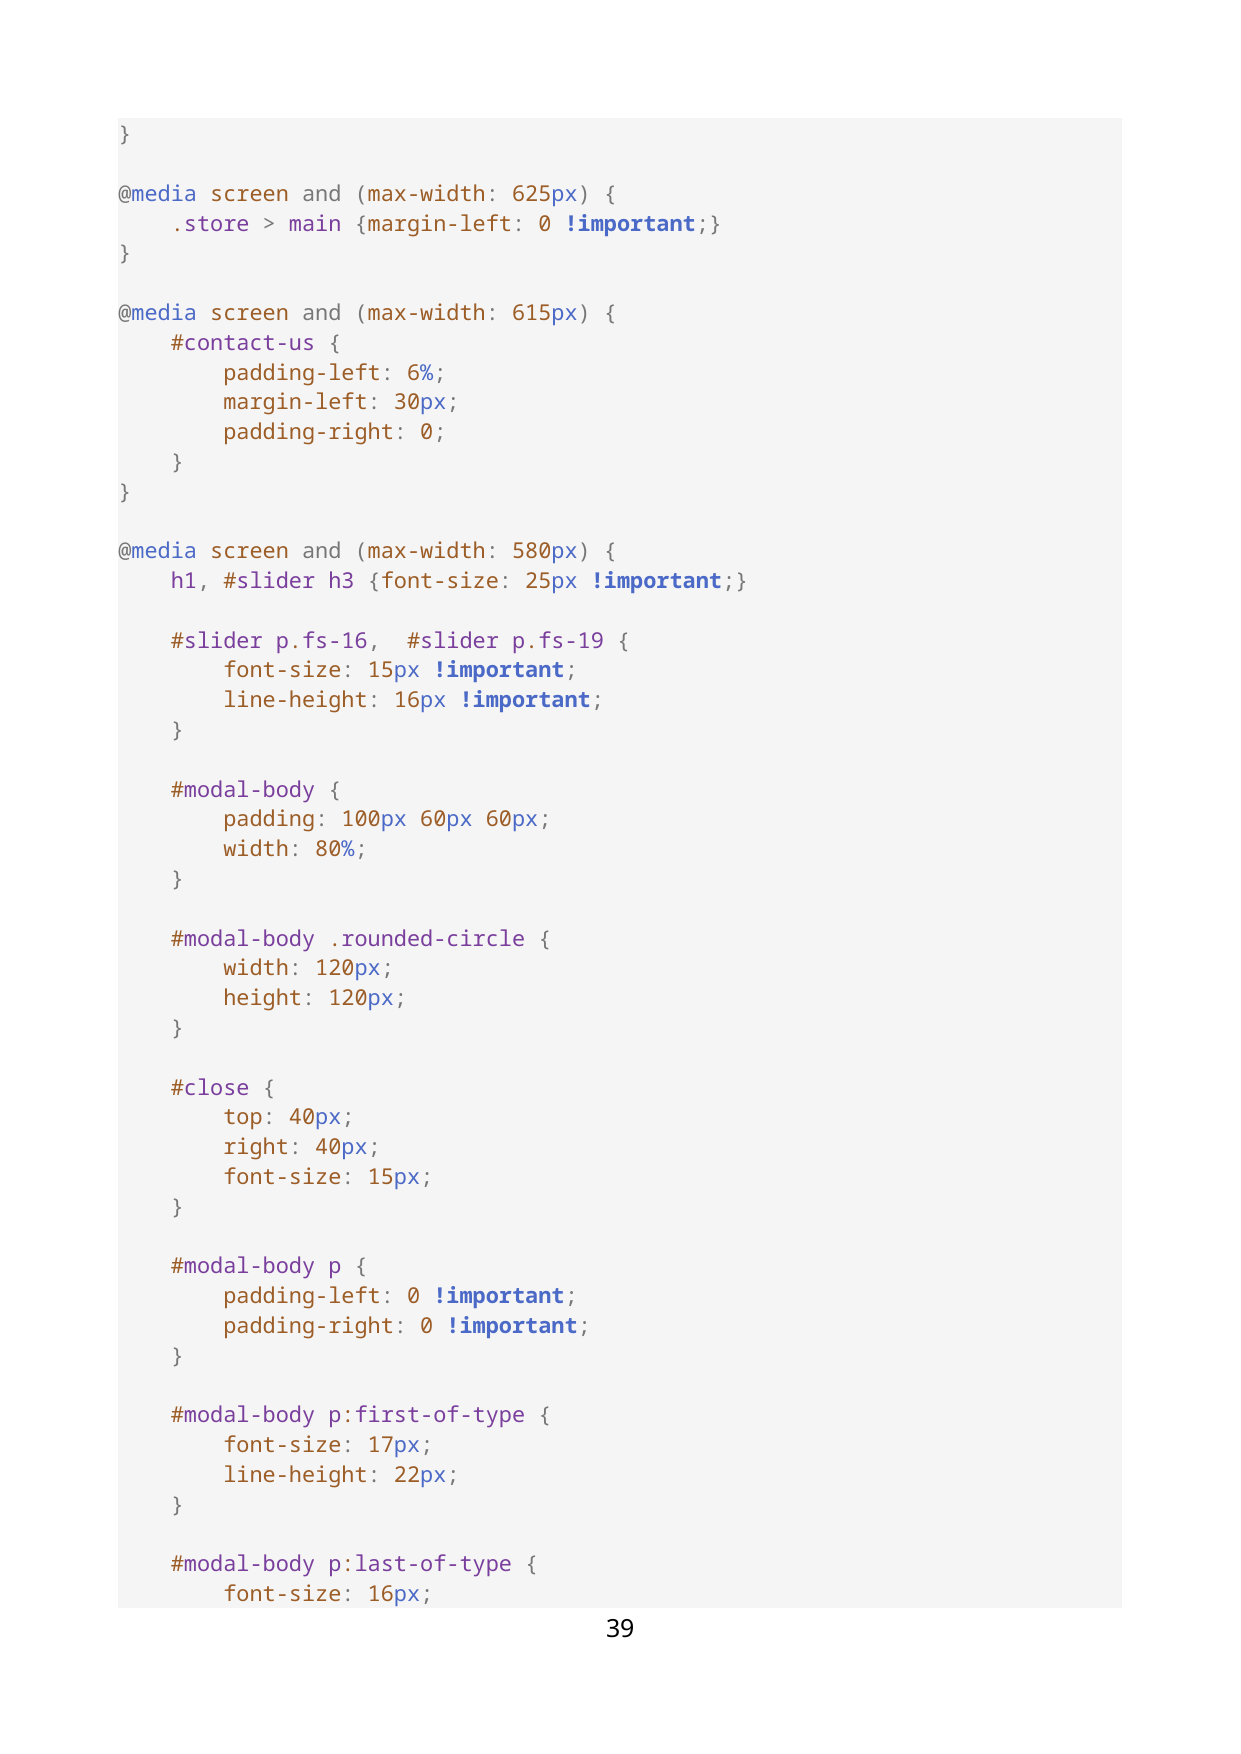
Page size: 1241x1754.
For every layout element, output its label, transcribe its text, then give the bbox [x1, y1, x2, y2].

text .store > main {margin-left: 0 !important;} [118, 207, 1122, 237]
text padding-right: 0; [118, 416, 1122, 446]
text #modal-body { [118, 773, 1122, 803]
text #modal-body p:first-of-type { [118, 1399, 1122, 1429]
text padding-left: 6%; [118, 356, 1122, 386]
text } [118, 118, 1122, 148]
text #close { [118, 1071, 1122, 1101]
text @media screen and (max-width: 625px) { [118, 178, 1122, 207]
text font-size: 17px; [118, 1429, 1122, 1459]
text #modal-body p:last-of-type { [118, 1548, 1122, 1578]
text #modal-body p { [118, 1250, 1122, 1280]
text font-size: 15px !important; [118, 654, 1122, 684]
text } [118, 714, 1122, 744]
text width: 120px; [118, 952, 1122, 982]
text line-height: 22px; [118, 1459, 1122, 1488]
text } [118, 446, 1122, 476]
text } [118, 863, 1122, 893]
text line-height: 16px !important; [118, 684, 1122, 714]
text #slider p.fs-16, #slider p.fs-19 { [118, 624, 1122, 654]
text padding: 100px 60px 60px; [118, 803, 1122, 833]
text @media screen and (max-width: 615px) { [118, 297, 1122, 327]
text } [118, 1191, 1122, 1220]
text } [118, 476, 1122, 505]
text width: 80%; [118, 833, 1122, 863]
text @media screen and (max-width: 580px) { [118, 535, 1122, 565]
text top: 40px; [118, 1101, 1122, 1131]
text } [118, 237, 1122, 267]
text h1, #slider h3 {font-size: 25px !important;} [118, 565, 1122, 595]
text #contact-us { [118, 327, 1122, 356]
text } [118, 1012, 1122, 1042]
text height: 120px; [118, 982, 1122, 1012]
text #modal-body .rounded-circle { [118, 922, 1122, 952]
text font-size: 16px; [118, 1578, 1122, 1608]
text padding-right: 0 !important; [118, 1310, 1122, 1339]
text } [118, 1488, 1122, 1518]
text padding-left: 0 !important; [118, 1280, 1122, 1310]
text margin-left: 30px; [118, 386, 1122, 416]
text font-size: 15px; [118, 1161, 1122, 1191]
text right: 40px; [118, 1131, 1122, 1161]
text } [118, 1339, 1122, 1369]
